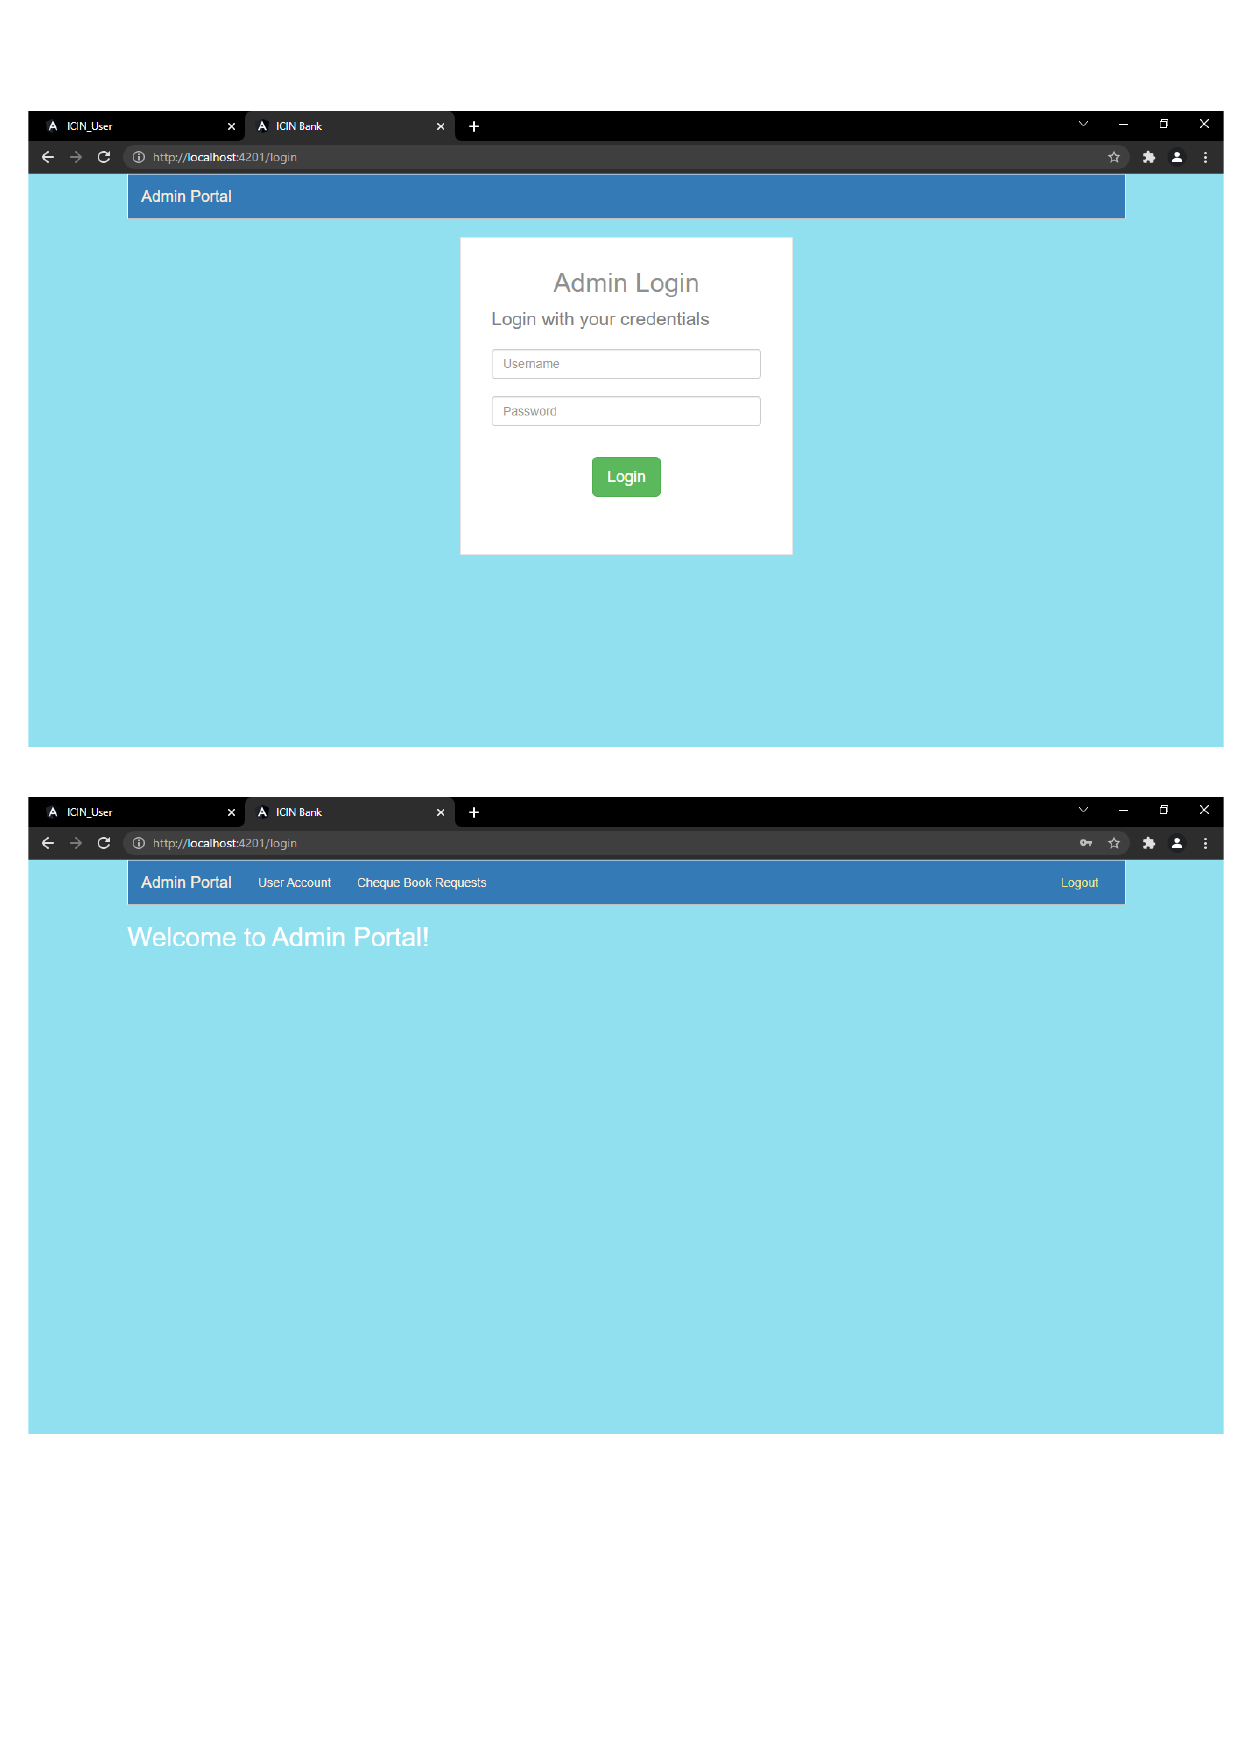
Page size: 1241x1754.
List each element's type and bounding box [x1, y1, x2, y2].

picture [28, 111, 1224, 747]
picture [28, 797, 1224, 1434]
